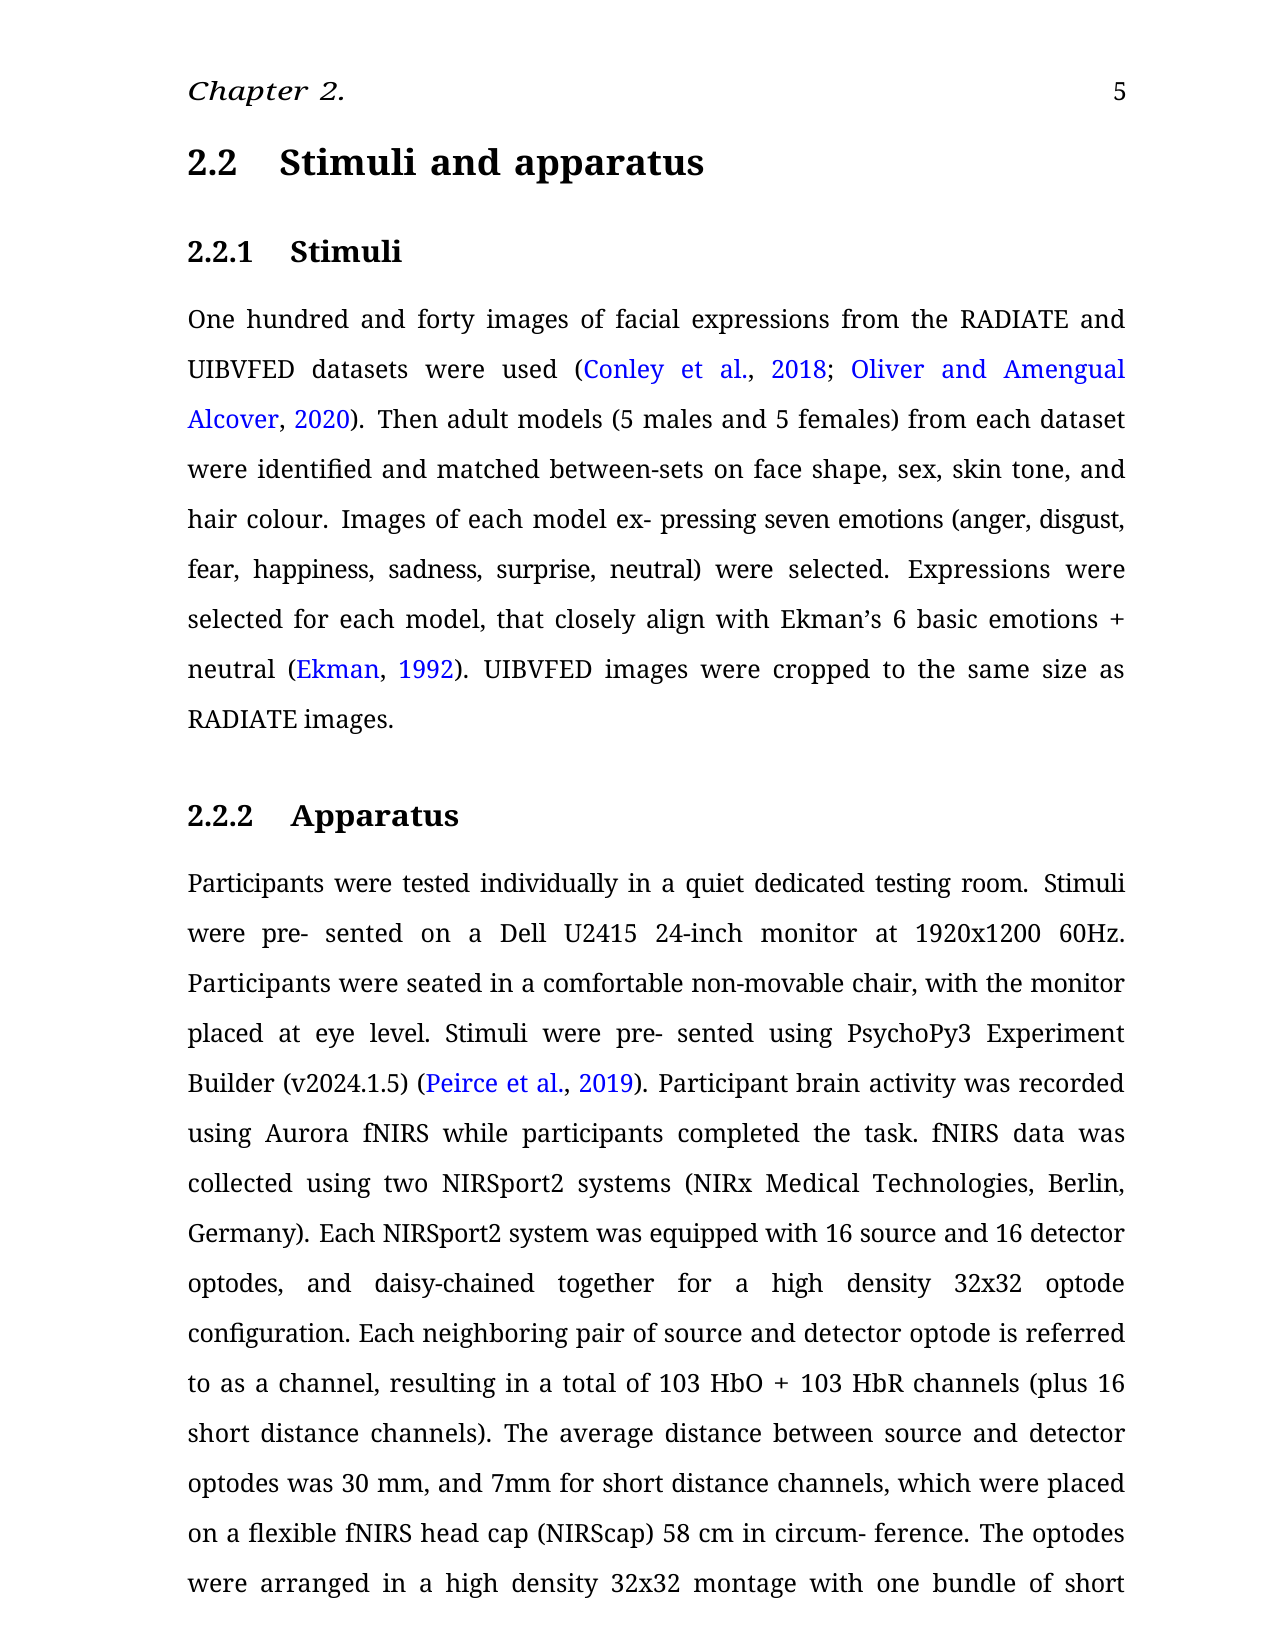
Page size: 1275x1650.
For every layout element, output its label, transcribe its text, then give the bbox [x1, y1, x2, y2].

subtitle Stimuli and apparatus [187, 137, 1156, 185]
subtitle Apparatus [187, 795, 1156, 834]
text One hundred and forty images of facial expressions from the RADIATE and UIBVFED datasets were used (Conley et al., 2018; Oliver and Amengual Alcover, 2020). Then adult models (5 males and 5 females) from each dataset were identified and matched between-sets on face shape, sex, skin tone, and hair colour. Images of each model ex- pressing seven emotions (anger, disgust, fear, happiness, sadness, surprise, neutral) were selected. Expressions were selected for each model, that closely align with Ekman’s 6 basic emotions + neutral (Ekman, 1992). UIBVFED images were cropped to the same size as RADIATE images. [187, 302, 1125, 736]
subtitle Stimuli [187, 231, 1156, 271]
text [187, 866, 1125, 1599]
